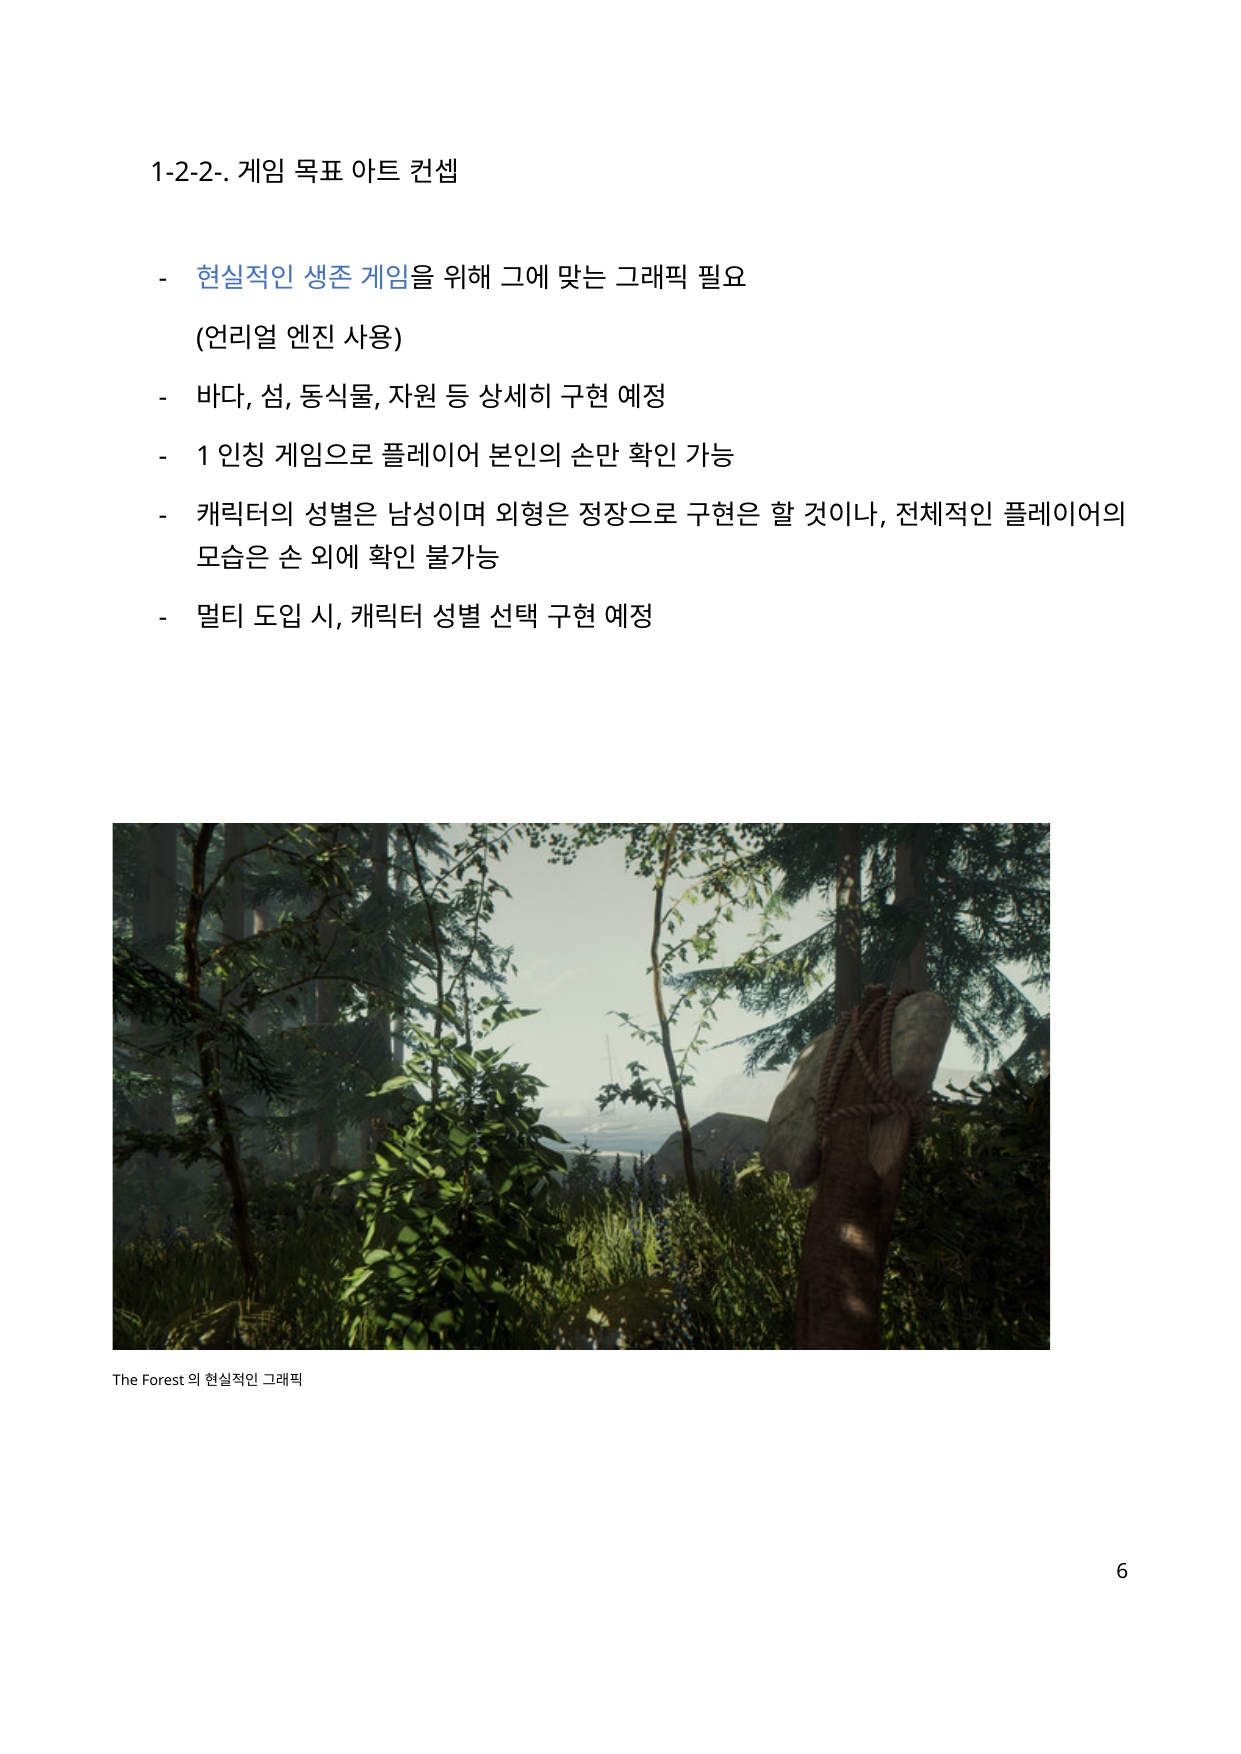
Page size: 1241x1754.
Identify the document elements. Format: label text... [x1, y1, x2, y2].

list 1인칭 게임으로 플레이어 본인의 손만 확인 가능 [158, 434, 1128, 473]
list 바다, 섬, 동식물, 자원 등 상세히 구현 예정 [158, 375, 1128, 414]
subtitle 1-2-2-. 게임 목표 아트 컨셉 [150, 150, 1128, 189]
list 멀티 도입 시, 캐릭터 성별 선택 구현 예정 [158, 595, 1128, 634]
list 현실적인 생존 게임을 위해 그에 맞는 그래픽 필요 [158, 256, 1128, 296]
list 캐릭터의 성별은 남성이며 외형은 정장으로 구현은 할 것이나, 전체적인 플레이어의 모습은 손 외에 확인 불가능 [158, 493, 1128, 575]
picture [112, 823, 1050, 1350]
text The Forest의 현실적인 그래픽 [112, 1369, 1128, 1390]
list (언리얼 엔진 사용) [196, 316, 1128, 355]
